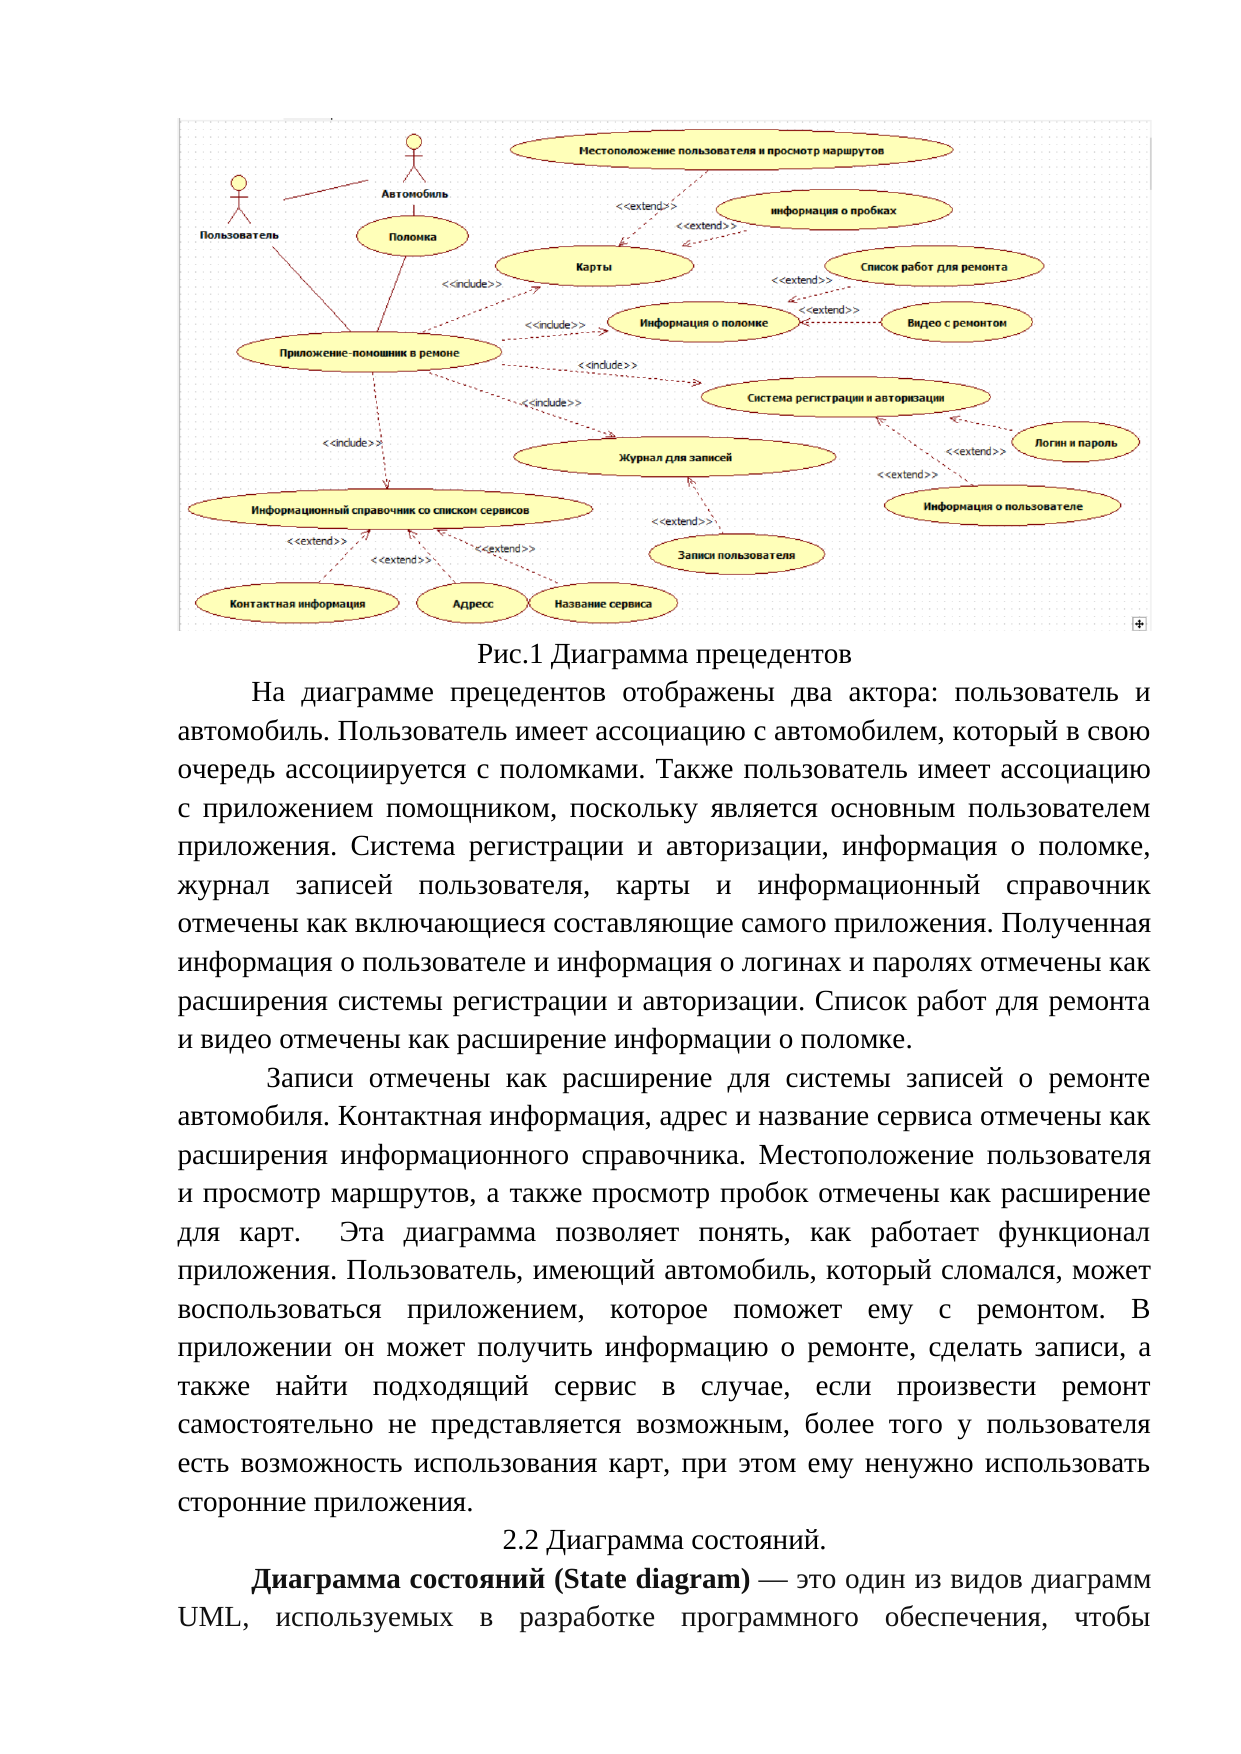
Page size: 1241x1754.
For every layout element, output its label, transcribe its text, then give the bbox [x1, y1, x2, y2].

list 2.2 Диаграмма состояний. [177, 1522, 1152, 1556]
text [177, 1561, 1152, 1633]
list Рис.1 Диаграмма прецедентов [177, 631, 1152, 669]
list На диаграмме прецедентов отображены два актора: пользователь и автомобиль. Пользователь имеет ассоциацию с автомобилем, который в свою очередь ассоциируется с поломками. Также пользователь имеет ассоциацию с приложением помощником, поскольку является основным пользователем приложения. Система регистрации и авторизации, информация о поломке, журнал записей пользователя, карты и информационный справочник отмечены как включающиеся составляющие самого приложения. Полученная информация о пользователе и информация о логинах и паролях отмечены как расширения системы регистрации и авторизации. Список работ для ремонта и видео отмечены как расширение информации о поломке. [177, 674, 1152, 1055]
picture [177, 118, 1152, 631]
list Записи отмечены как расширение для системы записей о ремонте автомобиля. Контактная информация, адрес и название сервиса отмечены как расширения информационного справочника. Местоположение пользователя и просмотр маршрутов, а также просмотр пробок отмечены как расширение для карт. Эта диаграмма позволяет понять, как работает функционал приложения. Пользователь, имеющий автомобиль, который сломался, может воспользоваться приложением, которое поможет ему с ремонтом. В приложении он может получить информацию о ремонте, сделать записи, а также найти подходящий сервис в случае, если произвести ремонт самостоятельно не представляется возможным, более того у пользователя есть возможность использования карт, при этом ему ненужно использовать сторонние приложения. [177, 1060, 1152, 1517]
